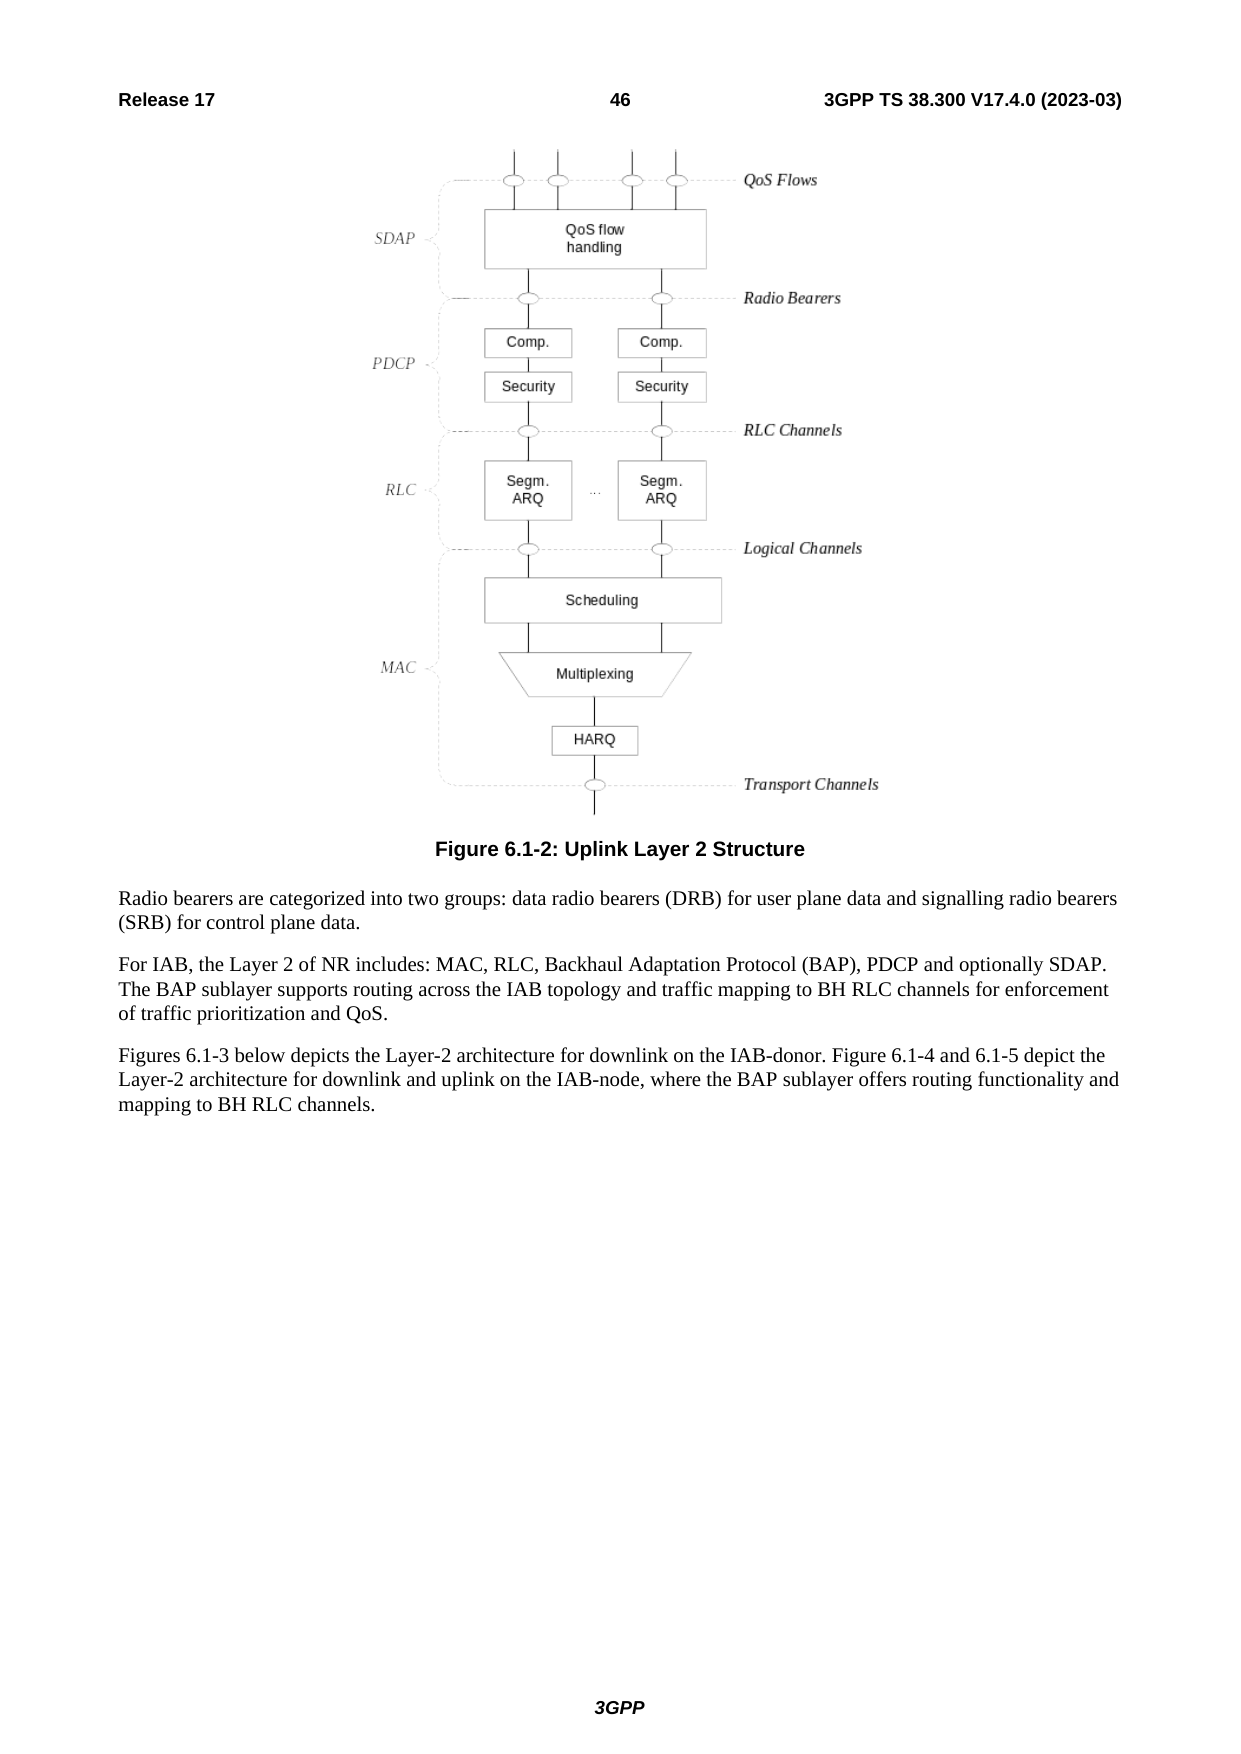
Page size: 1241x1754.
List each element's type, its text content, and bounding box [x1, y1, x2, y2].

text Figures 6.1-3 below depicts the Layer-2 architecture for downlink on the IAB-donor. Figure 6.1-4 and 6.1-5 depict the Layer-2 architecture for downlink and uplink on the IAB-node, where the BAP sublayer offers routing functionality and mapping to BH RLC channels. [118, 1043, 1122, 1116]
text Radio bearers are categorized into two groups: data radio bearers (DRB) for user plane data and signalling radio bearers (SRB) for control plane data. [118, 886, 1122, 934]
text For IAB, the Layer 2 of NR includes: MAC, RLC, Backhaul Adaptation Protocol (BAP), PDCP and optionally SDAP. The BAP sublayer supports routing across the IAB topology and traffic mapping to BH RLC channels for enforcement of traffic prioritization and QoS. [118, 952, 1122, 1024]
text Figure 6.1-2: Uplink Layer 2 Structure [118, 837, 1122, 861]
